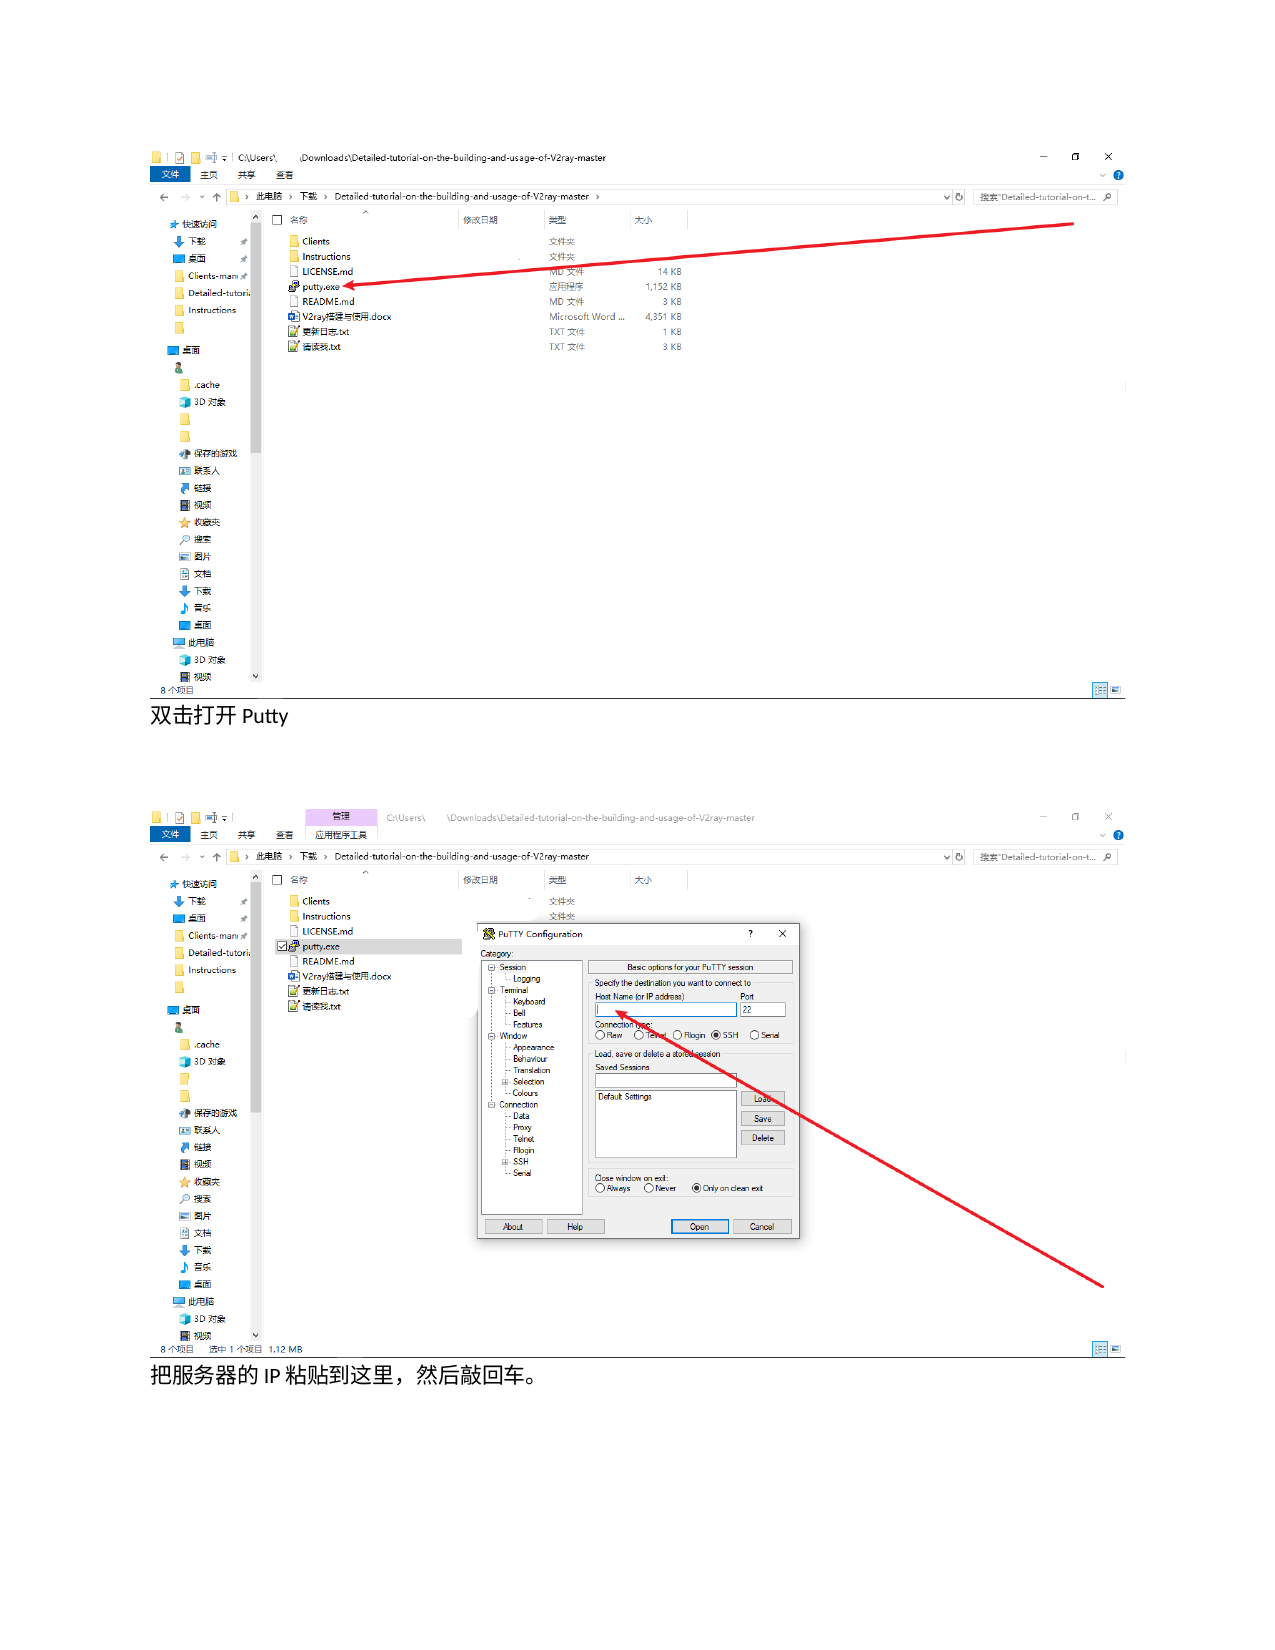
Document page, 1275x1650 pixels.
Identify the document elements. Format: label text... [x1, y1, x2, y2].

text 把服务器的IP粘贴到这里，然后敲回车。 [150, 1358, 1125, 1389]
picture [150, 809, 1125, 1358]
picture [150, 150, 1125, 699]
text 双击打开Putty [150, 699, 1125, 730]
